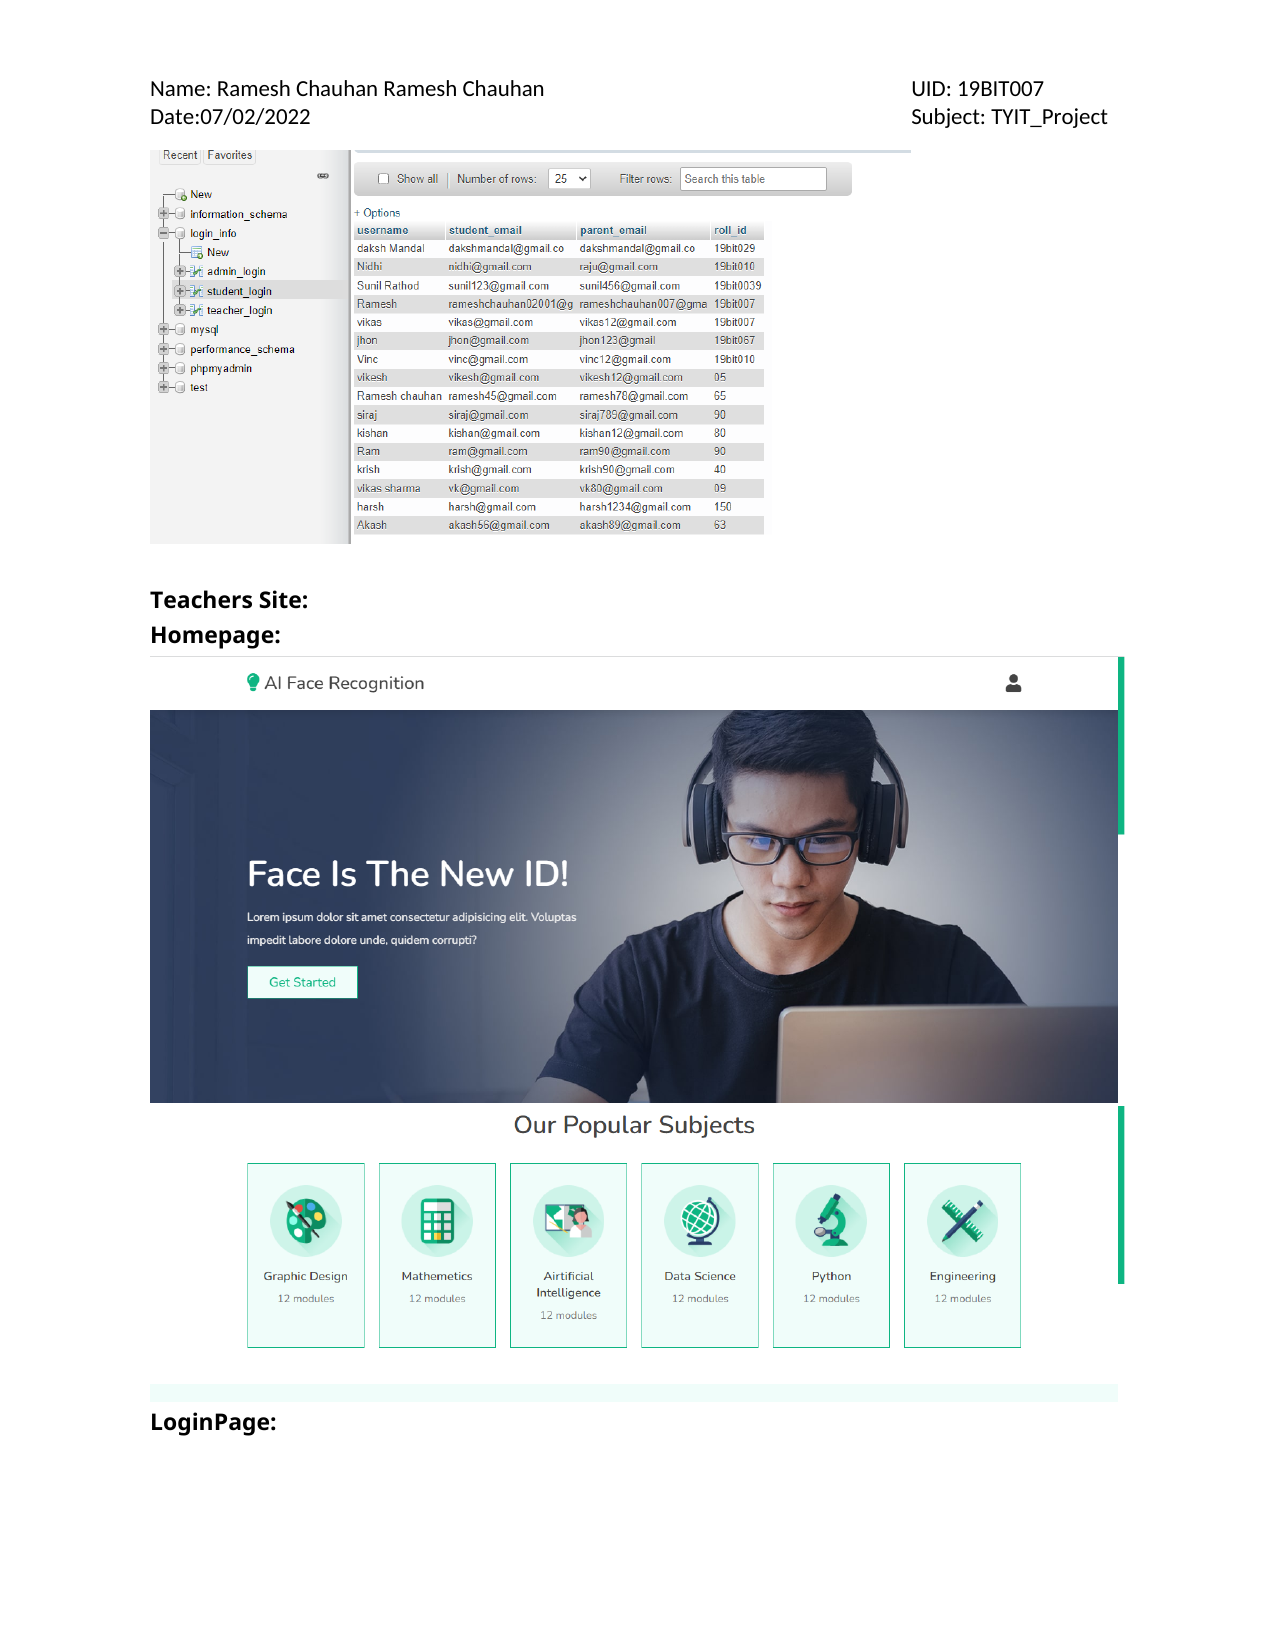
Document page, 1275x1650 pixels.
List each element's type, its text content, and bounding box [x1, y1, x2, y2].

text LoginPage: [150, 1405, 1125, 1437]
text Homepage: [150, 619, 1125, 651]
picture [150, 1106, 1125, 1402]
picture [150, 655, 1125, 1103]
text Teachers Site: [150, 583, 1125, 615]
picture [150, 150, 911, 544]
